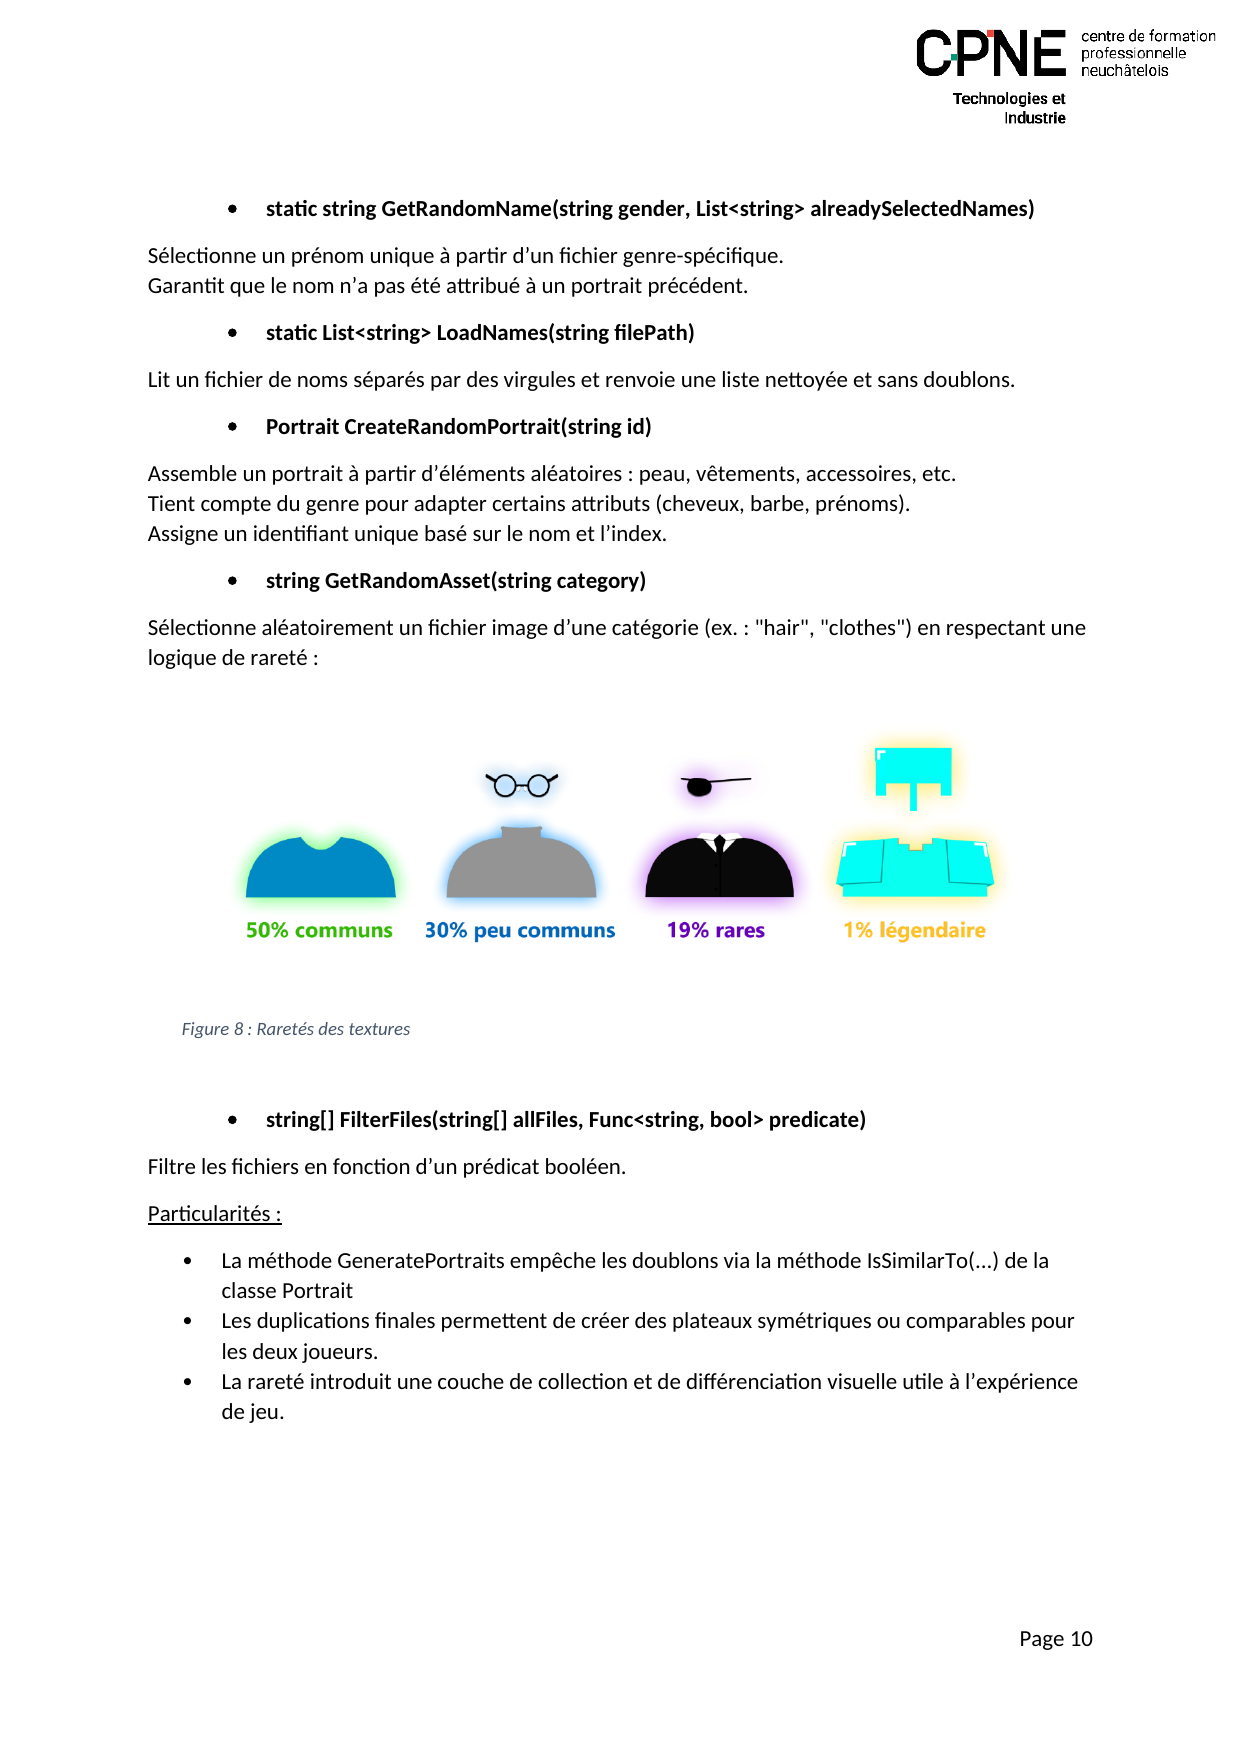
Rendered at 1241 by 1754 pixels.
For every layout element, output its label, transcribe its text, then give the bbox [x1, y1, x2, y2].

list static string GetRandomName(string gender, List<string> alreadySelectedNames) [228, 194, 1093, 222]
list La rareté introduit une couche de collection et de différenciation visuelle utile à l’expérience de jeu. [184, 1367, 1093, 1425]
text Filtre les fichiers en fonction d’un prédicat booléen. [148, 1152, 1093, 1180]
text Sélectionne un prénom unique à partir d’un fichier genre-spécifique. Garantit que le nom n’a pas été attribué à un portrait précédent. [148, 241, 1093, 299]
list Les duplications finales permettent de créer des plateaux symétriques ou comparables pour les deux joueurs. [184, 1307, 1093, 1365]
text Lit un fichier de noms séparés par des virgules et renvoie une liste nettoyée et sans doublons. [148, 365, 1093, 393]
picture [181, 687, 1059, 1008]
list string GetRandomAsset(string category) [228, 566, 1093, 594]
text Assemble un portrait à partir d’éléments aléatoires : peau, vêtements, accessoires, etc. Tient compte du genre pour adapter certains attributs (cheveux, barbe, prénoms). Assigne un identifiant unique basé sur le nom et l’index. [148, 459, 1093, 547]
text Sélectionne aléatoirement un fichier image d’une catégorie (ex. : "hair", "clothes") en respectant une logique de rareté : [148, 613, 1093, 671]
list Portrait CreateRandomPortrait(string id) [228, 412, 1093, 440]
list static List<string> LoadNames(string filePath) [228, 318, 1093, 346]
list La méthode GeneratePortraits empêche les doublons via la méthode IsSimilarTo(...) de la classe Portrait [184, 1246, 1093, 1304]
text Particularités : [148, 1199, 1093, 1227]
list string[] FilterFiles(string[] allFiles, Func<string, bool> predicate) [228, 1106, 1093, 1133]
picture [916, 29, 1216, 124]
